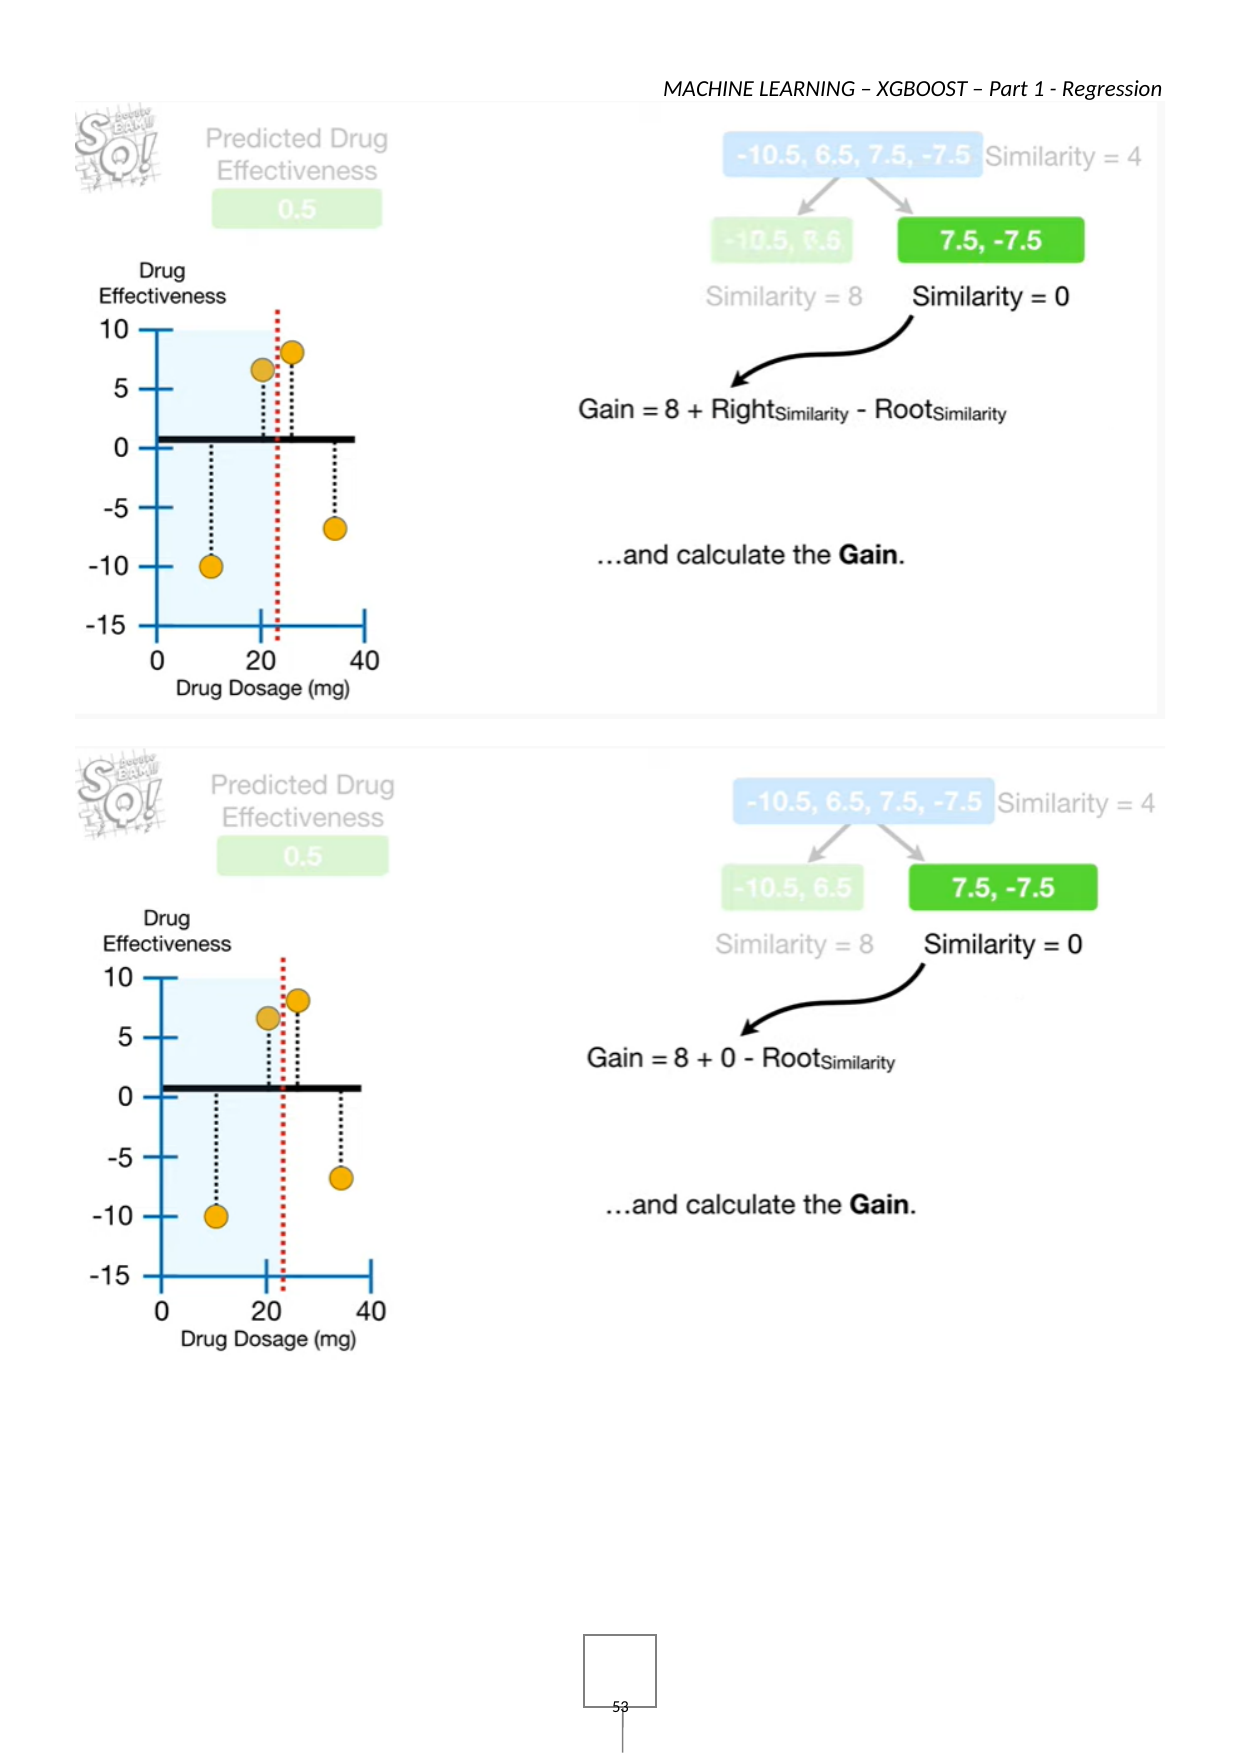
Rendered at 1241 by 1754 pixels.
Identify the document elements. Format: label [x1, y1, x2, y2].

picture [75, 746, 1166, 1360]
picture [75, 101, 1166, 719]
